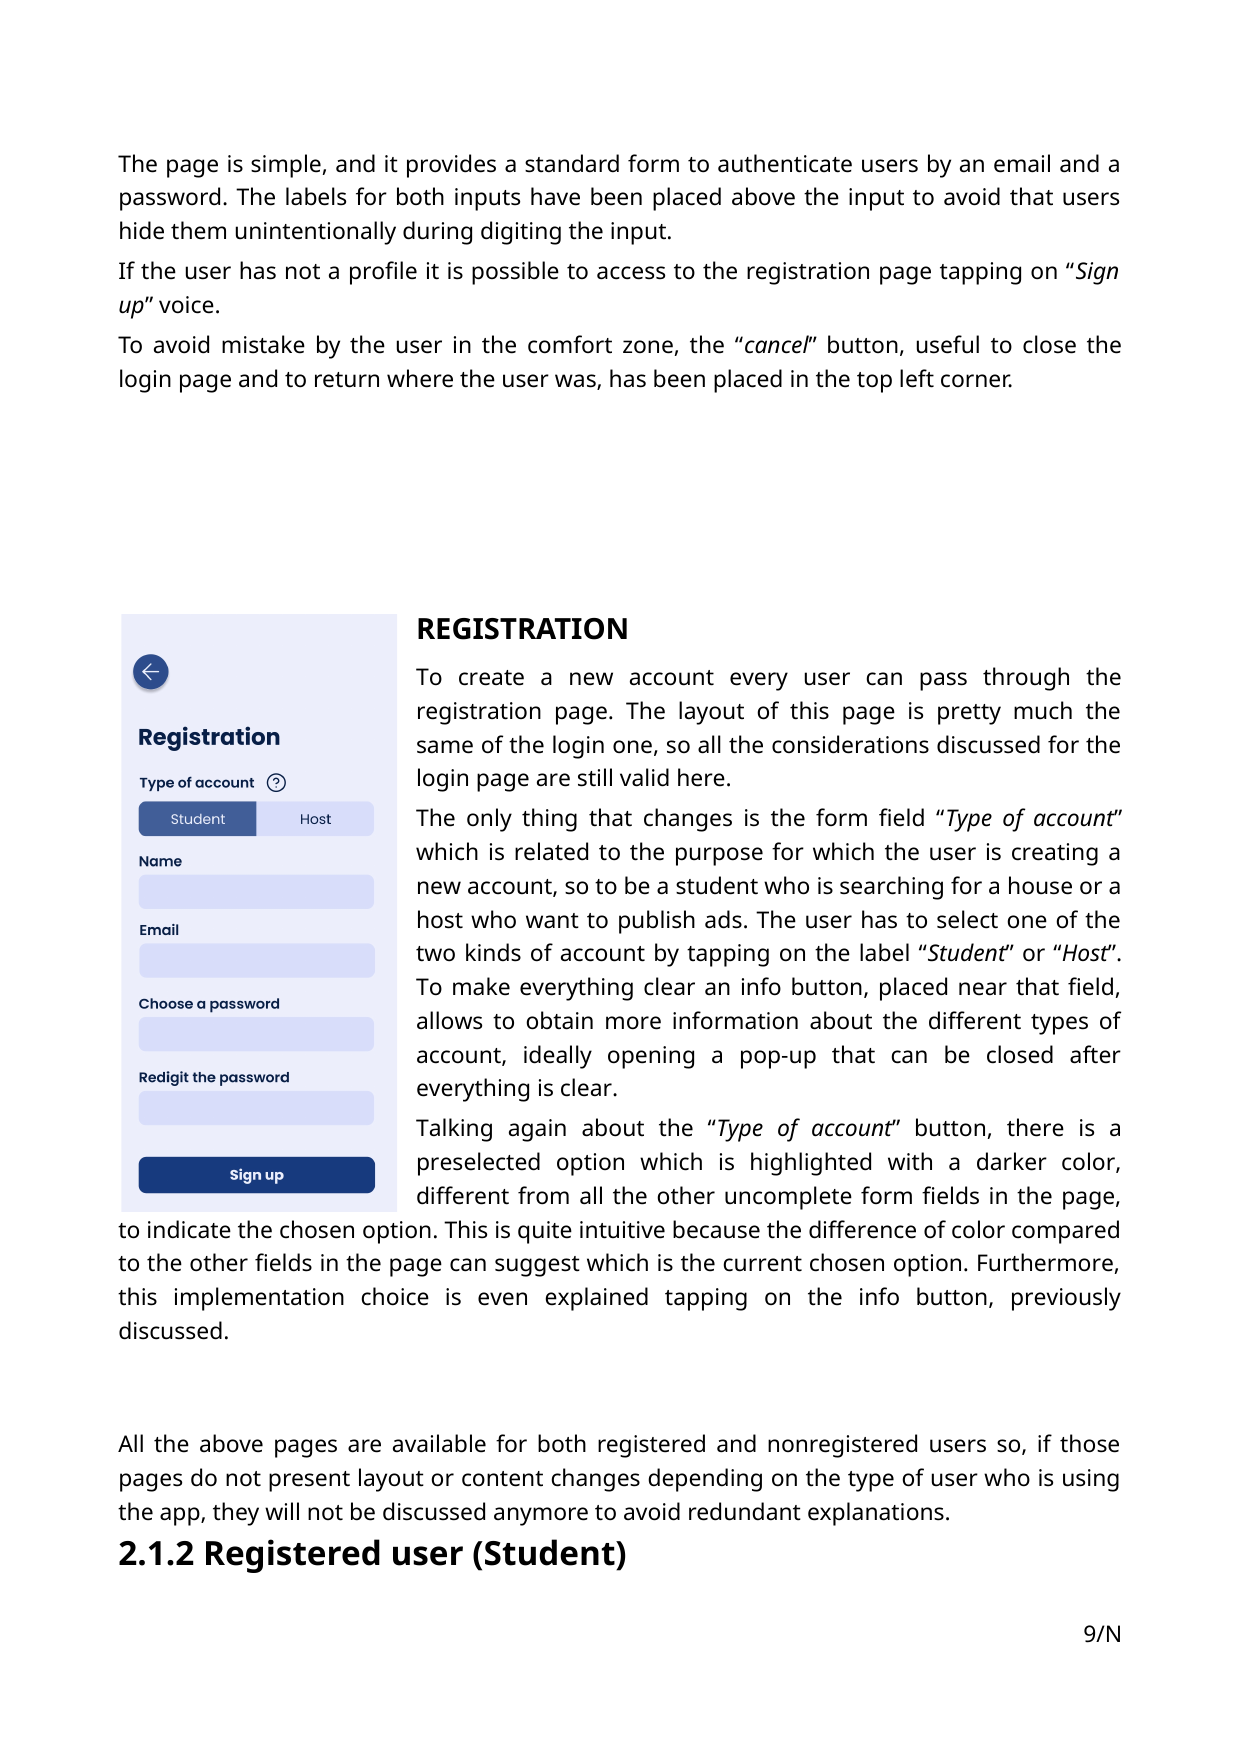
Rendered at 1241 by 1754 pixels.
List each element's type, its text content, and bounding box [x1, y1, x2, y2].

subtitle 2.1.2 Registered user (Student) [118, 1530, 1122, 1575]
picture [121, 614, 398, 1212]
text If the user has not a profile it is possible to access to the registration page tapping on “Sign up” voice. [118, 255, 1122, 320]
text REGISTRATION [118, 608, 1122, 648]
text To create a new account every user can pass through the registration page. The layout of this page is pretty much the same of the login one, so all the considerations discussed for the login page are still valid here. [398, 661, 1122, 794]
text All the above pages are available for both registered and nonregistered users so, if those pages do not present layout or content changes depending on the type of user who is using the app, they will not be discussed anymore to avoid redundant explanations. [118, 1428, 1122, 1527]
text To avoid mistake by the user in the comfort zone, the “cancel” button, useful to close the login page and to return where the user was, has been placed in the top left corner. [118, 329, 1122, 394]
text Talking again about the “Type of account” button, there is a preselected option which is highlighted with a darker color, different from all the other uncomplete form fields in the page, to indicate the chosen option. This is quite intuitive because the difference of color compared to the other fields in the page can suggest which is the current chosen option. Furthermore, this implementation choice is even explained tapping on the info button, previously discussed. [118, 1112, 1122, 1346]
text The only thing that changes is the form field “Type of account” which is related to the purpose for which the user is creating a new account, so to be a student who is searching for a house or a host who want to publish ads. The user has to select one of the two kinds of account by tapping on the label “Student” or “Host”. To make everything clear an info button, placed near that field, allows to obtain more information about the different types of account, ideally opening a pop-up that can be closed after everything is clear. [398, 802, 1122, 1104]
text The page is simple, and it provides a standard form to authenticate users by an email and a password. The labels for both inputs have been placed above the input to avoid that users hide them unintentionally during digiting the input. [118, 148, 1122, 246]
